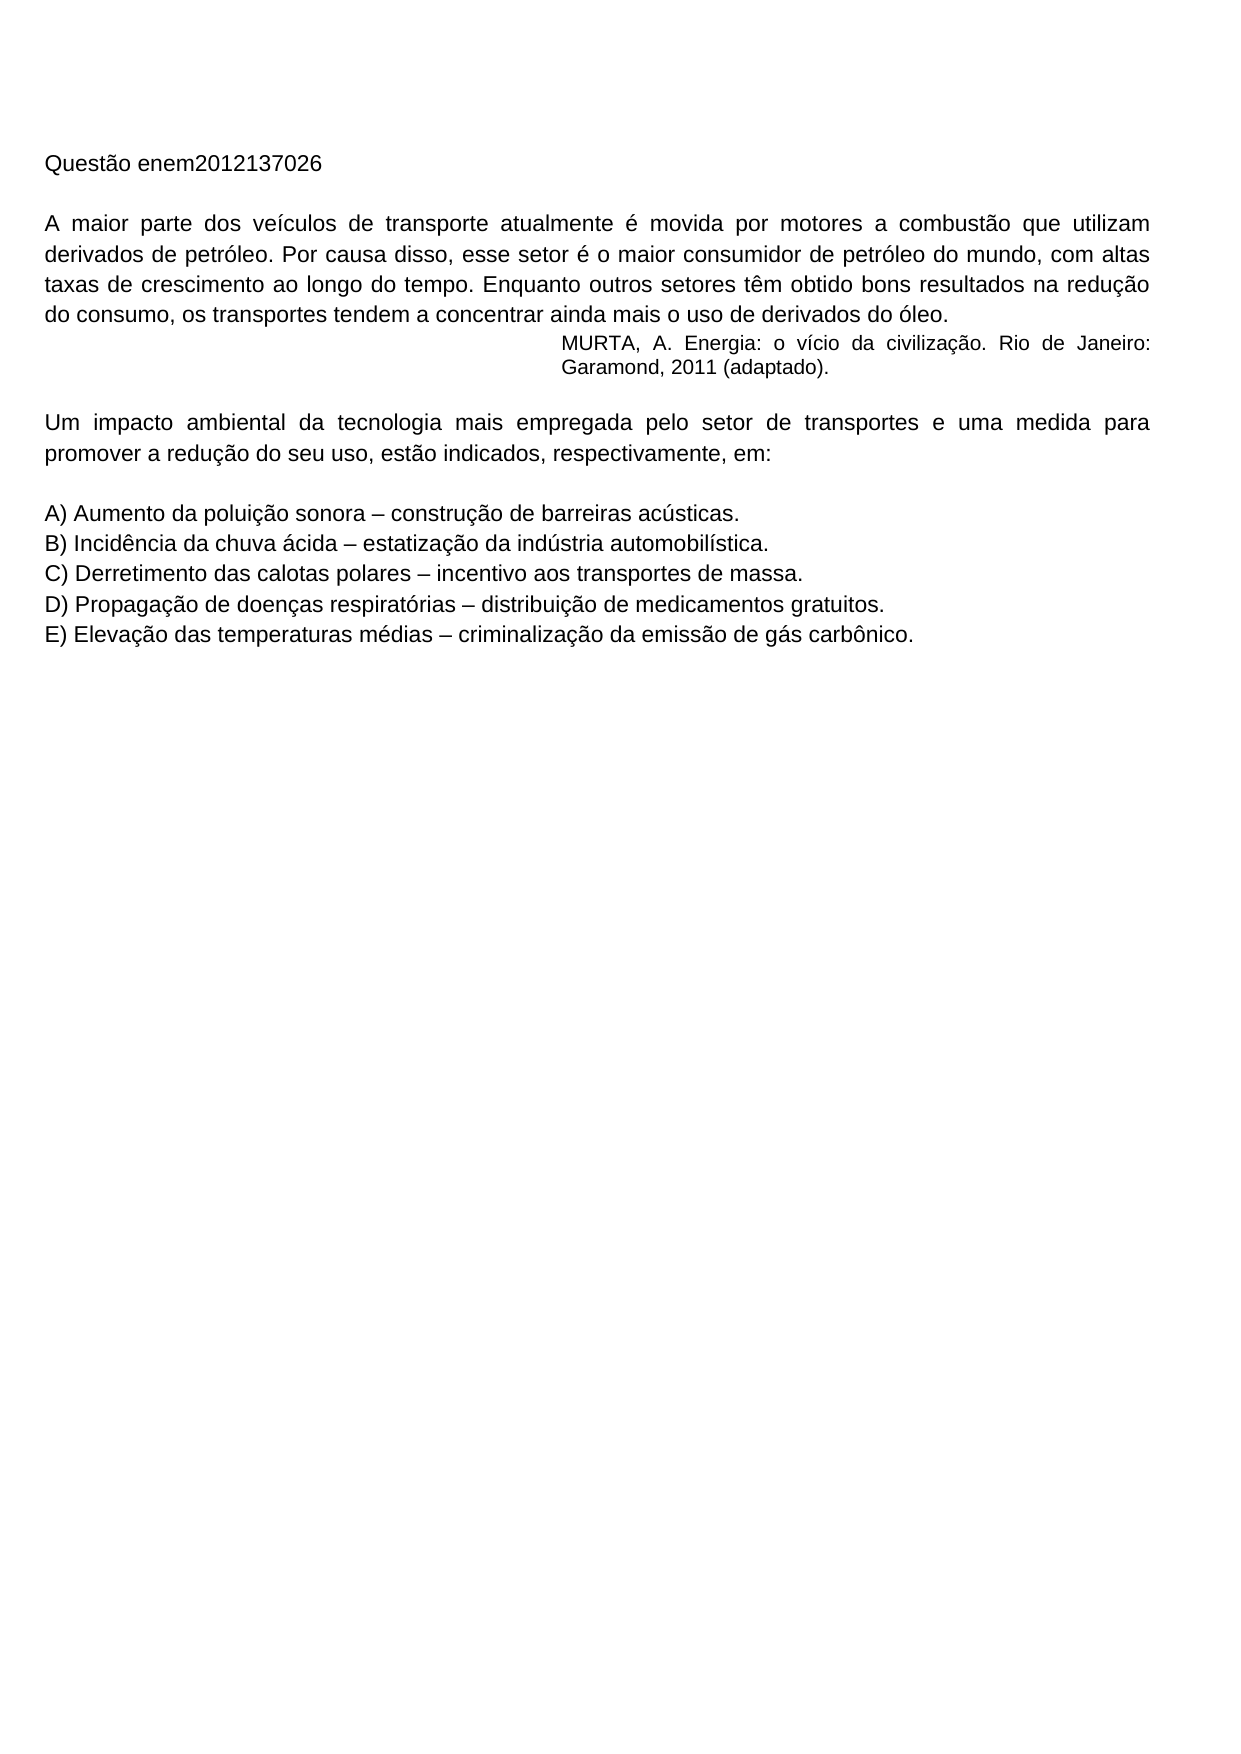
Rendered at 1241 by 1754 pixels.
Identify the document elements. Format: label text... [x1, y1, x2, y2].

text Um impacto ambiental da tecnologia mais empregada pelo setor de transportes e uma medida para promover a redução do seu uso, estão indicados, respectivamente, em: [44, 409, 1151, 466]
text C) Derretimento das calotas polares – incentivo aos transportes de massa. [44, 560, 1151, 587]
text E) Elevação das temperaturas médias – criminalização da emissão de gás carbônico. [44, 621, 1151, 647]
text B) Incidência da chuva ácida – estatização da indústria automobilística. [44, 530, 1151, 557]
text A) Aumento da poluição sonora – construção de barreiras acústicas. [44, 500, 1151, 526]
text D) Propagação de doenças respiratórias – distribuição de medicamentos gratuitos. [44, 591, 1151, 617]
text MURTA, A. Energia: o vício da civilização. Rio de Janeiro: Garamond, 2011 (adaptado). [561, 331, 1151, 379]
text A maior parte dos veículos de transporte atualmente é movida por motores a combustão que utilizam derivados de petróleo. Por causa disso, esse setor é o maior consumidor de petróleo do mundo, com altas taxas de crescimento ao longo do tempo. Enquanto outros setores têm obtido bons resultados na redução do consumo, os transportes tendem a concentrar ainda mais o uso de derivados do óleo. [44, 210, 1151, 327]
text Questão enem2012137026 [44, 150, 1151, 176]
